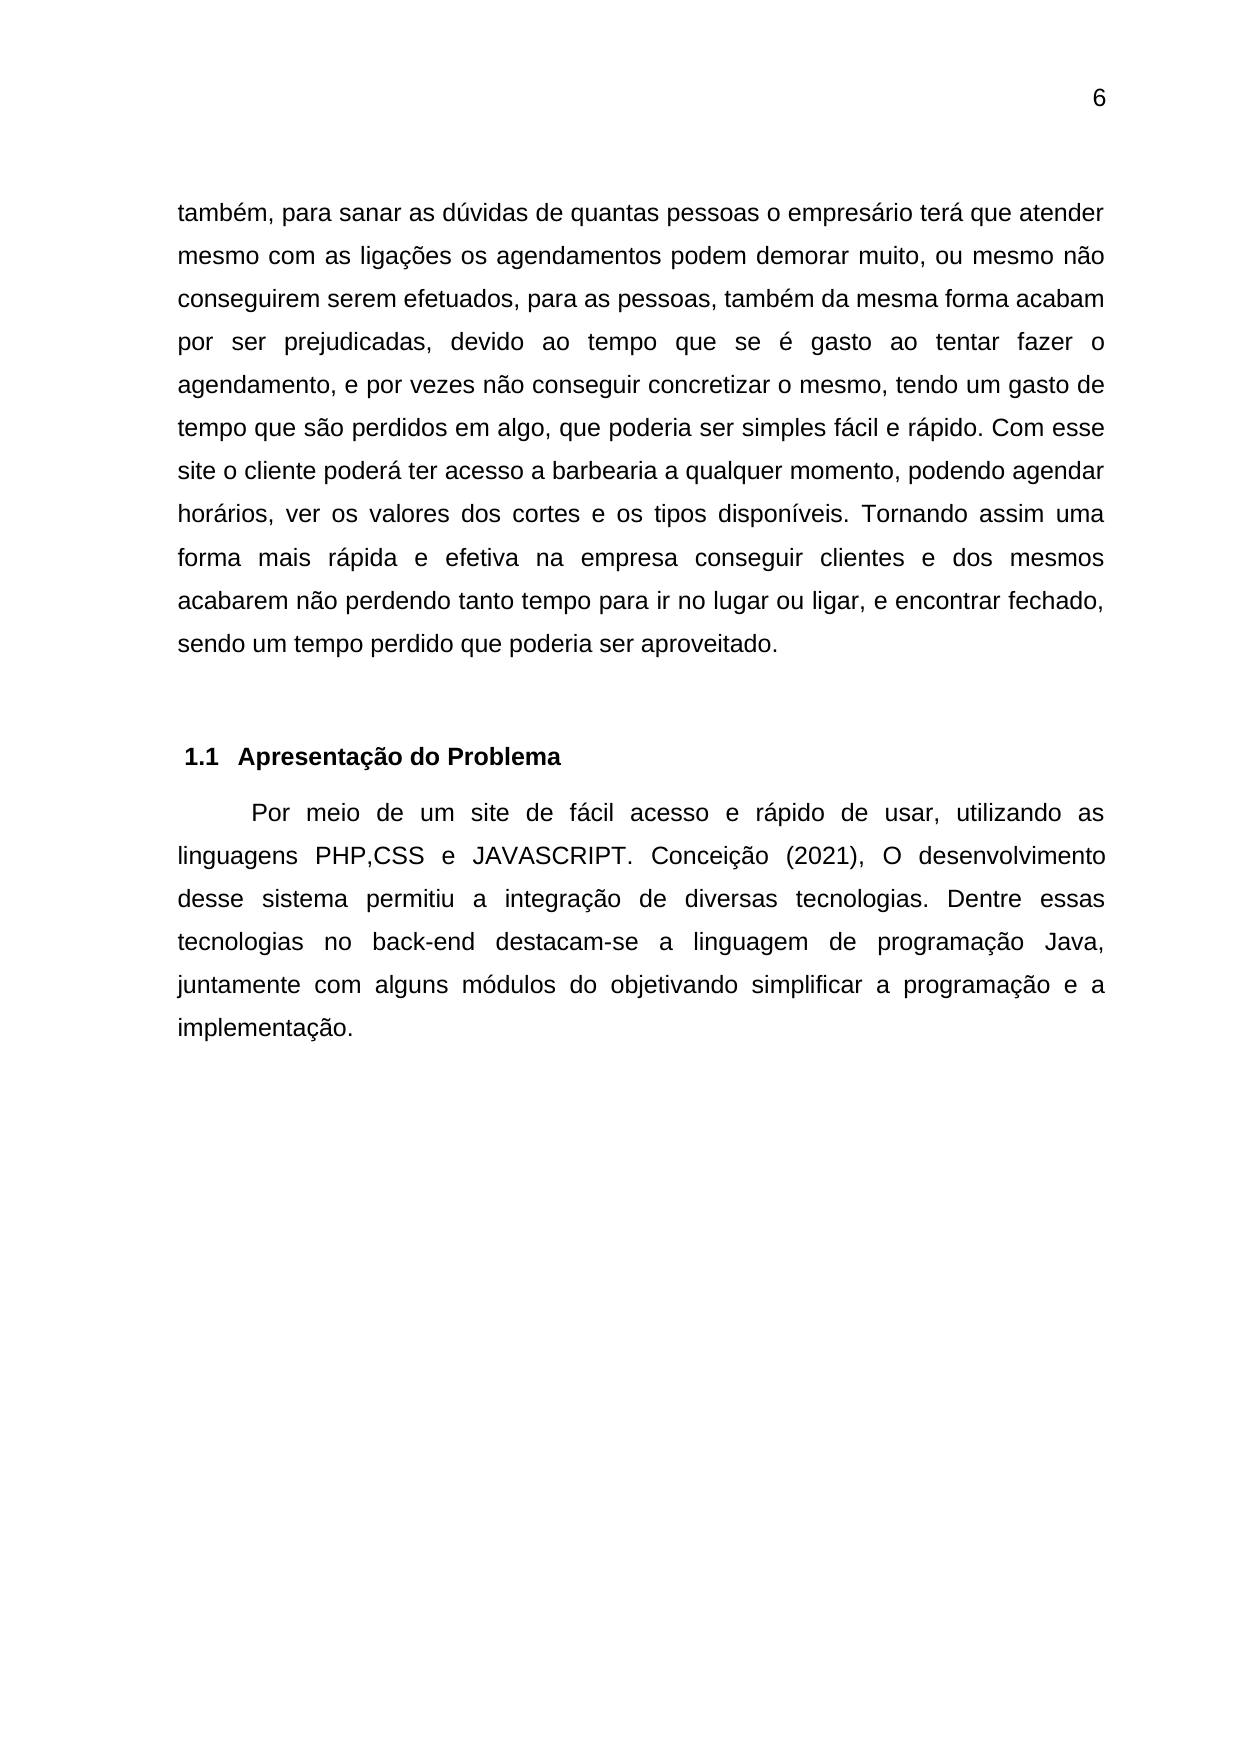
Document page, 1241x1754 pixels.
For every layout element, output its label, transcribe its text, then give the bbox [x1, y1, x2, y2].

text Por meio de um site de fácil acesso e rápido de usar, utilizando as linguagens PHP,CSS e JAVASCRIPT. Conceição (2021), O desenvolvimento desse sistema permitiu a integração de diversas tecnologias. Dentre essas tecnologias no back-end destacam-se a linguagem de programação Java, juntamente com alguns módulos do objetivando simplificar a programação e a implementação. [177, 798, 1106, 1042]
subtitle Apresentação do Problema [177, 742, 1106, 771]
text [177, 198, 1106, 658]
